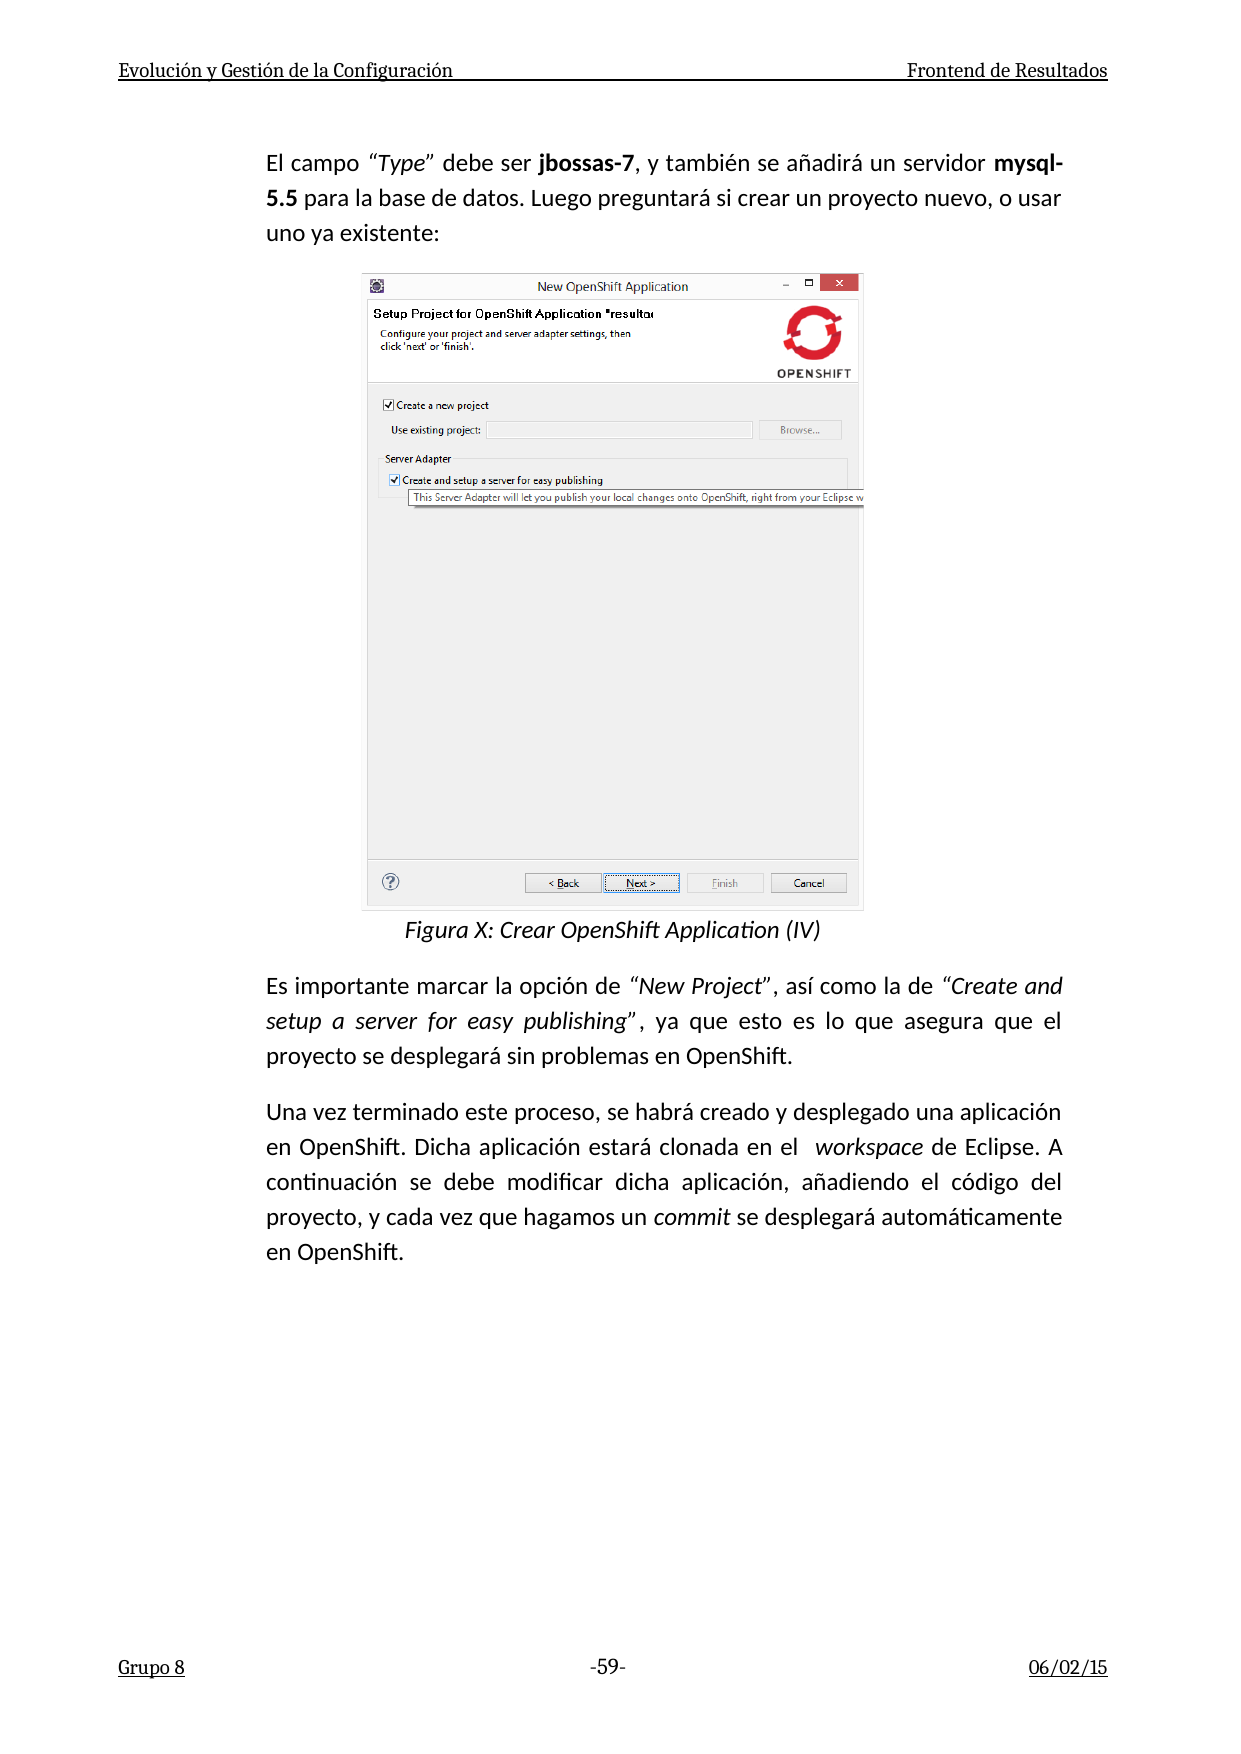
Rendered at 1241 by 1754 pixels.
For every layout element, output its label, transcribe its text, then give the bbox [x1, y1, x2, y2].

picture [361, 273, 864, 911]
list Es importante marcar la opción de “New Project”, así como la de “Create and setup a server for easy publishing”, ya que esto es lo que asegura que el proyecto se desplegará sin problemas en OpenShift. [266, 970, 1063, 1071]
list El campo “Type” debe ser jbossas-7, y también se añadirá un servidor mysql-5.5 para la base de datos. Luego preguntará si crear un proyecto nuevo, o usar uno ya existente: [266, 148, 1063, 248]
list Una vez terminado este proceso, se habrá creado y desplegado una aplicación en OpenShift. Dicha aplicación estará clonada en el workspace de Eclipse. A continuación se debe modificar dicha aplicación, añadiendo el código del proyecto, y cada vez que hagamos un commit se desplegará automáticamente en OpenShift. [266, 1096, 1063, 1267]
list Figura X: Crear OpenShift Application (IV) [162, 914, 1063, 945]
